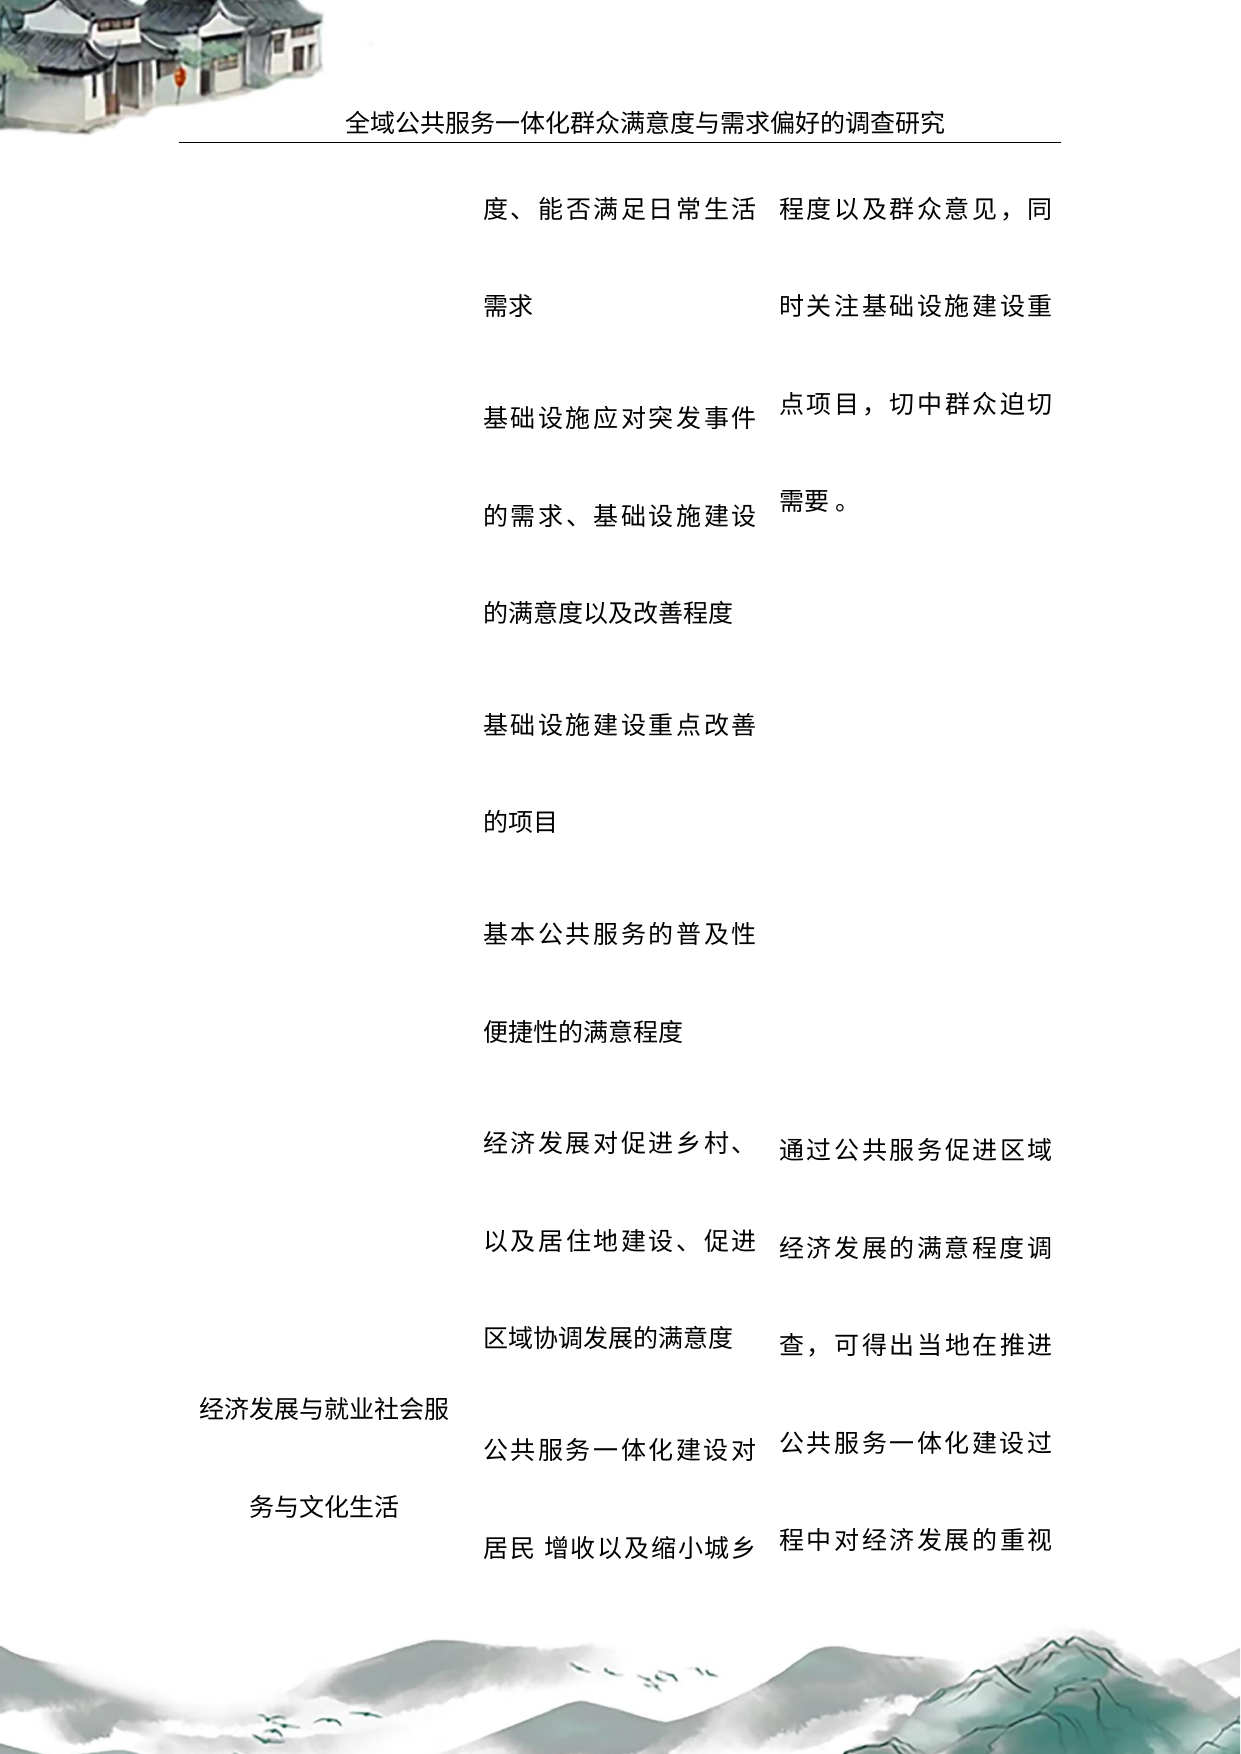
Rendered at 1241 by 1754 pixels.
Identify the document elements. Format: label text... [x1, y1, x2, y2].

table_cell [472, 159, 768, 368]
table_cell 通过公共服务促进区域经济发展的满意程度调查，可得出当地在推进公共服务一体化建设过程中对经济发展的重视程度与民众主要评价。 [768, 1093, 1064, 1579]
picture [0, 0, 1241, 1754]
table_cell 基本公共服务的普及性便捷性的满意程度 [472, 884, 768, 1093]
table_cell 基础设施建设重点改善的项目 [472, 675, 768, 884]
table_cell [472, 1400, 768, 1579]
table_cell 经济发展与就业社会服务与文化生活 [176, 1093, 472, 1579]
table_cell 基础设施应对突发事件的需求、基础设施建设的满意度以及改善程度 [472, 368, 768, 674]
table_cell 经济发展对促进乡村、以及居住地建设、促进区域协调发展的满意度 [472, 1093, 768, 1400]
